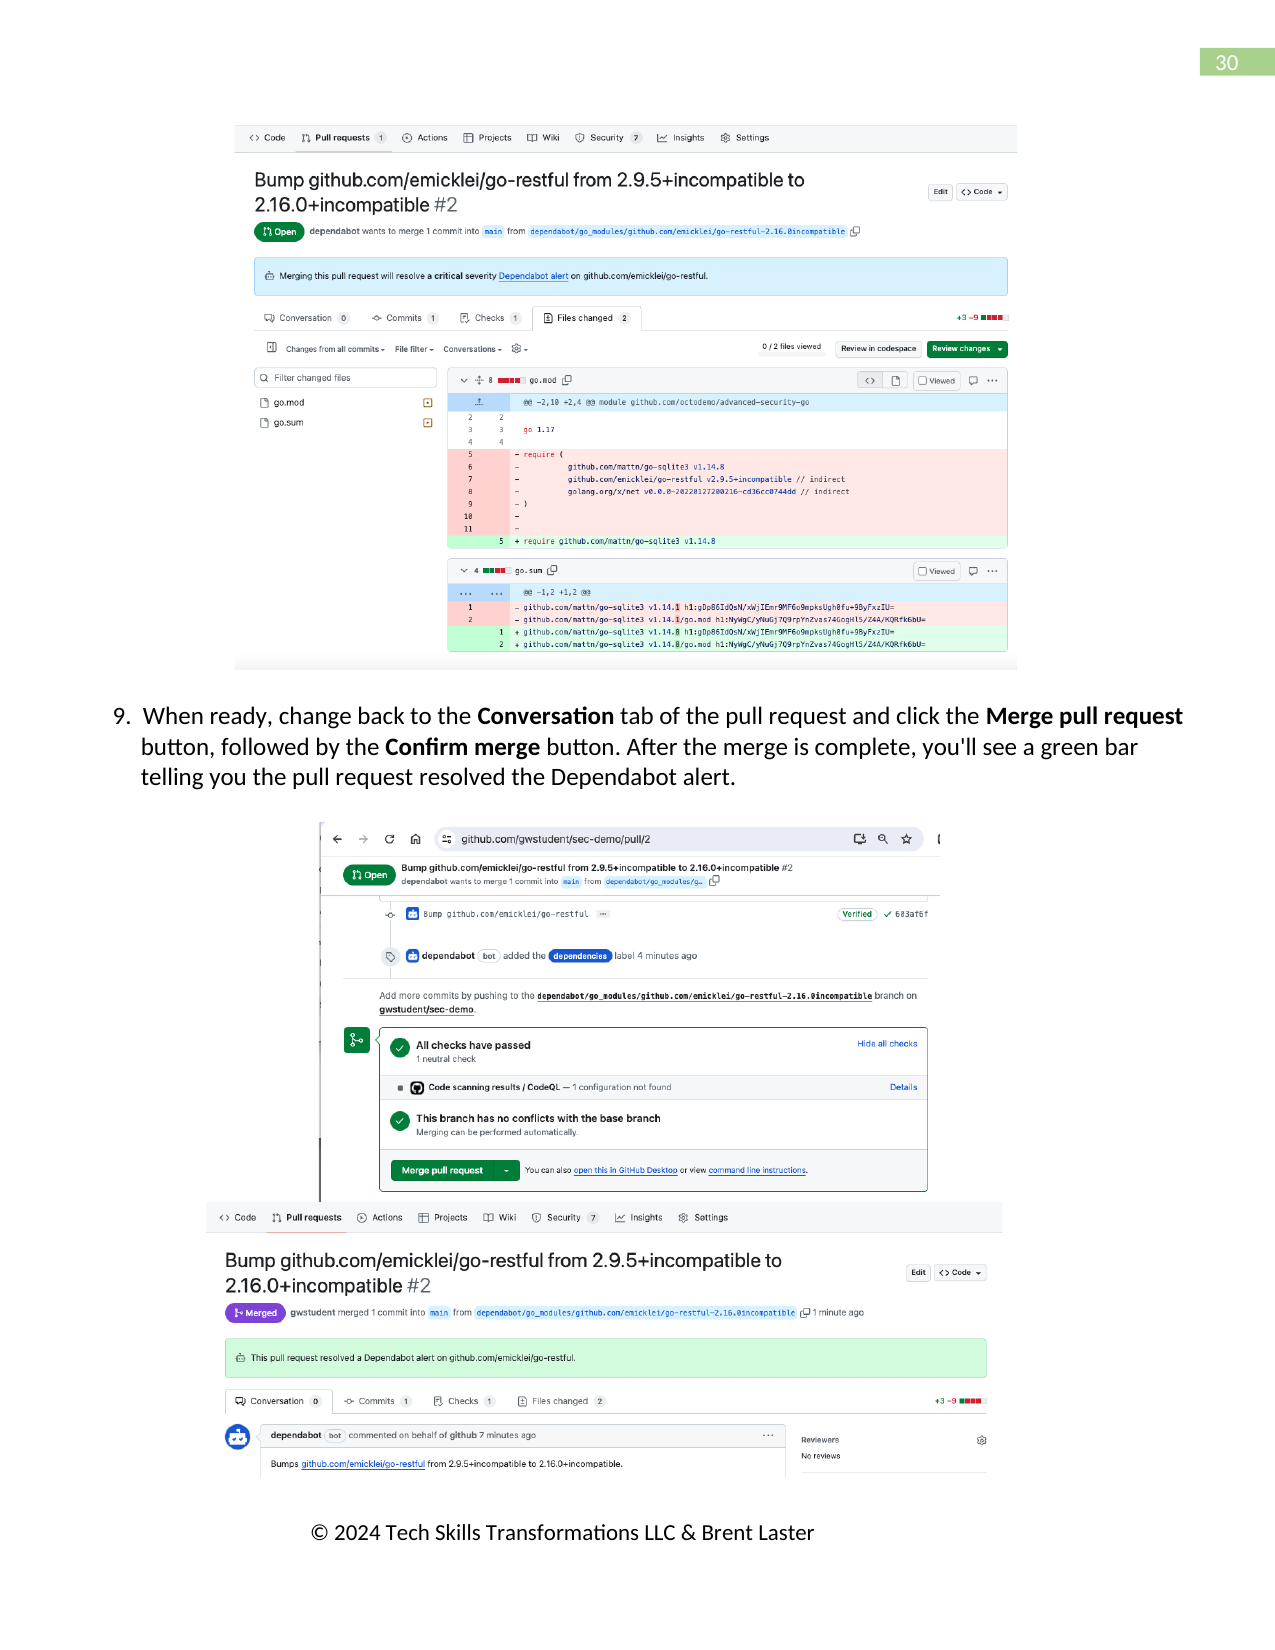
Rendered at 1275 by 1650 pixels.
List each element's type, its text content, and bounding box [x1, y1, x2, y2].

picture [234, 123, 1018, 670]
picture [206, 822, 1003, 1477]
list 9. When ready, change back to the Conversation tab of the pull request and click the Merge pull request button, followed by the Confirm merge button. After the merge is complete, you'll see a green bar telling you the pull request resolved the Dependabot alert. [112, 700, 1200, 792]
